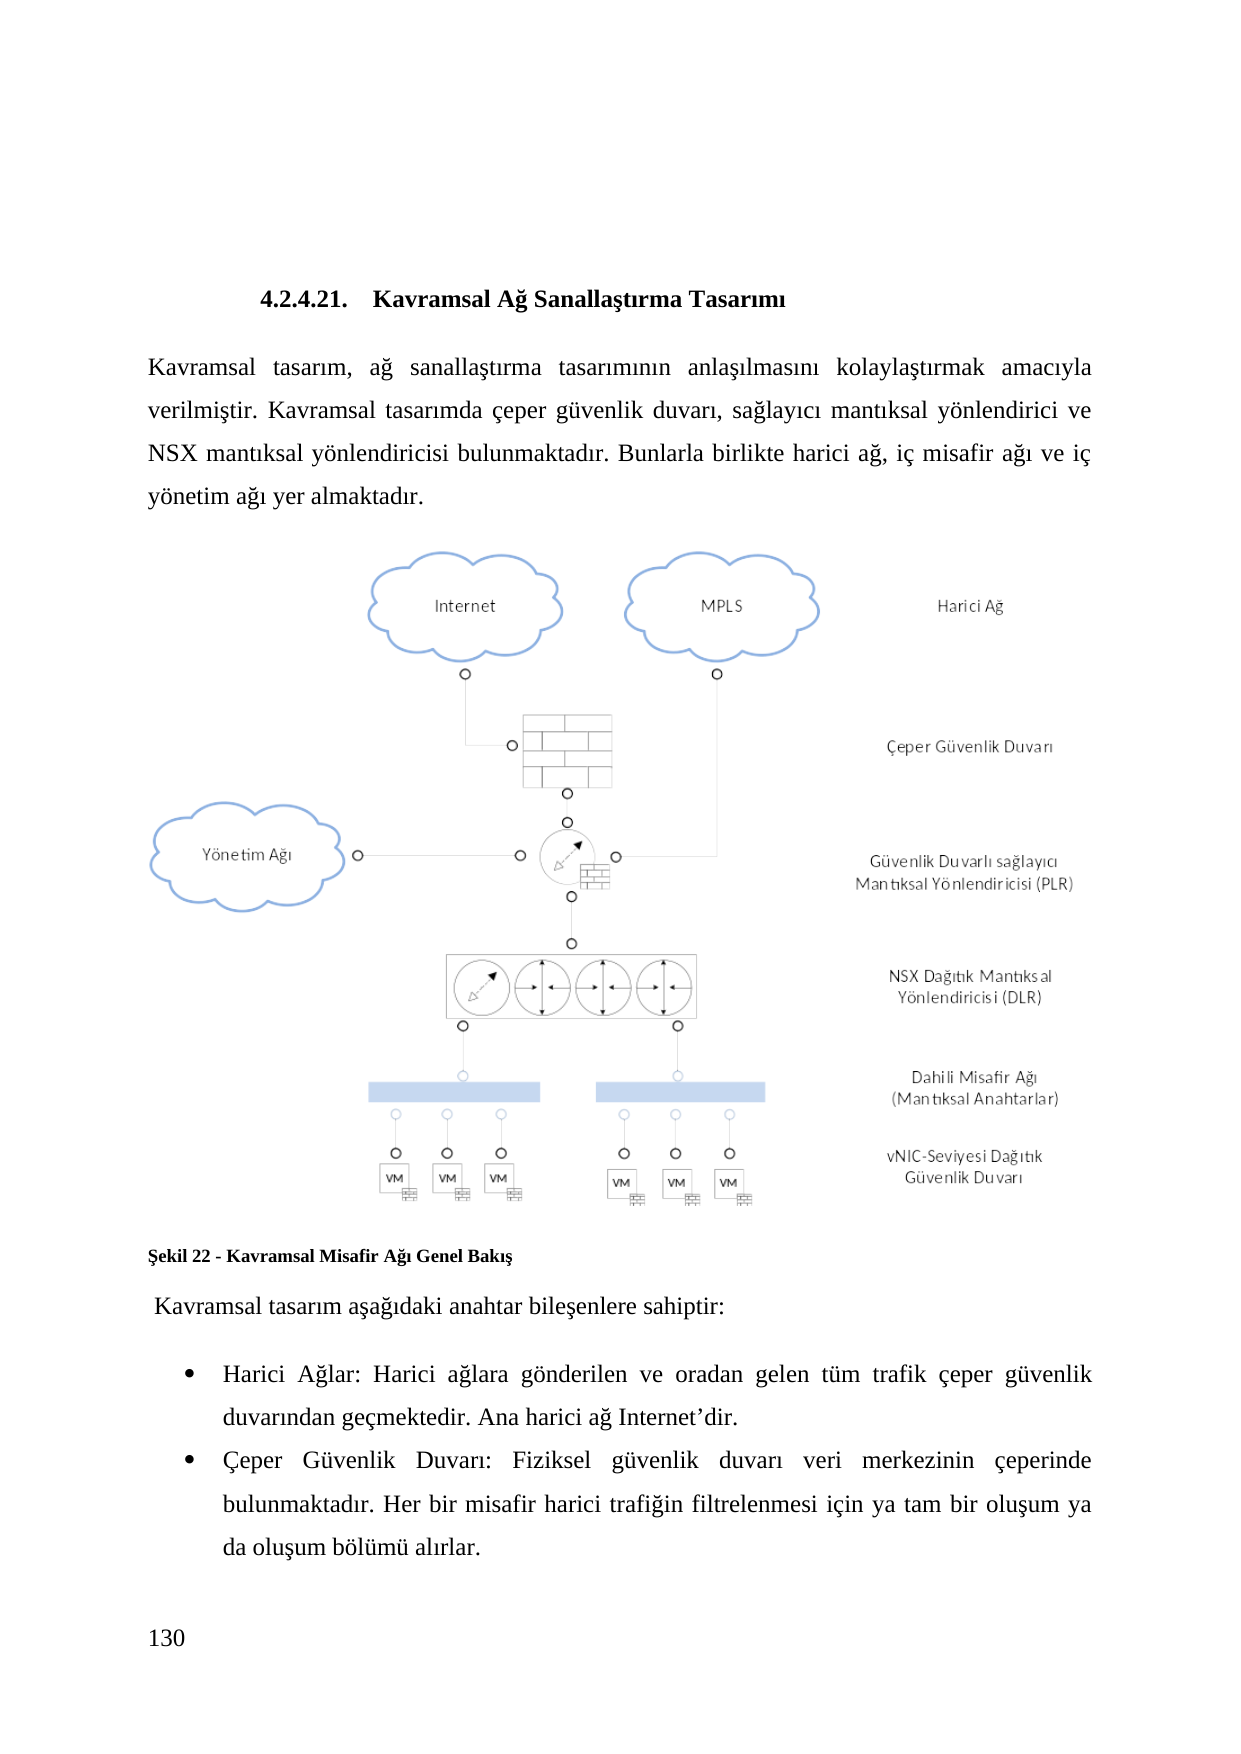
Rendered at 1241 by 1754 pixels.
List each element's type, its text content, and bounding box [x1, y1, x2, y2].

list Kavramsal Ağ Sanallaştırma Tasarımı [260, 284, 1093, 313]
text Kavramsal tasarım, ağ sanallaştırma tasarımının anlaşılmasını kolaylaştırmak amacıyla verilmiştir. Kavramsal tasarımda çeper güvenlik duvarı, sağlayıcı mantıksal yönlendirici ve NSX mantıksal yönlendiricisi bulunmaktadır. Bunlarla birlikte harici ağ, iç misafir ağı ve iç yönetim ağı yer almaktadır. [148, 352, 1093, 510]
list Harici Ağlar: Harici ağlara gönderilen ve oradan gelen tüm trafik çeper güvenlik duvarından geçmektedir. Ana harici ağ Internet’dir. [185, 1359, 1093, 1431]
text Şekil 22 - Kavramsal Misafir Ağı Genel Bakış [148, 1245, 1093, 1266]
list Çeper Güvenlik Duvarı: Fiziksel güvenlik duvarı veri merkezinin çeperinde bulunmaktadır. Her bir misafir harici trafiğin filtrelenmesi için ya tam bir oluşum ya da oluşum bölümü alırlar. [185, 1446, 1093, 1561]
text Kavramsal tasarım aşağıdaki anahtar bileşenlere sahiptir: [148, 1291, 1093, 1320]
